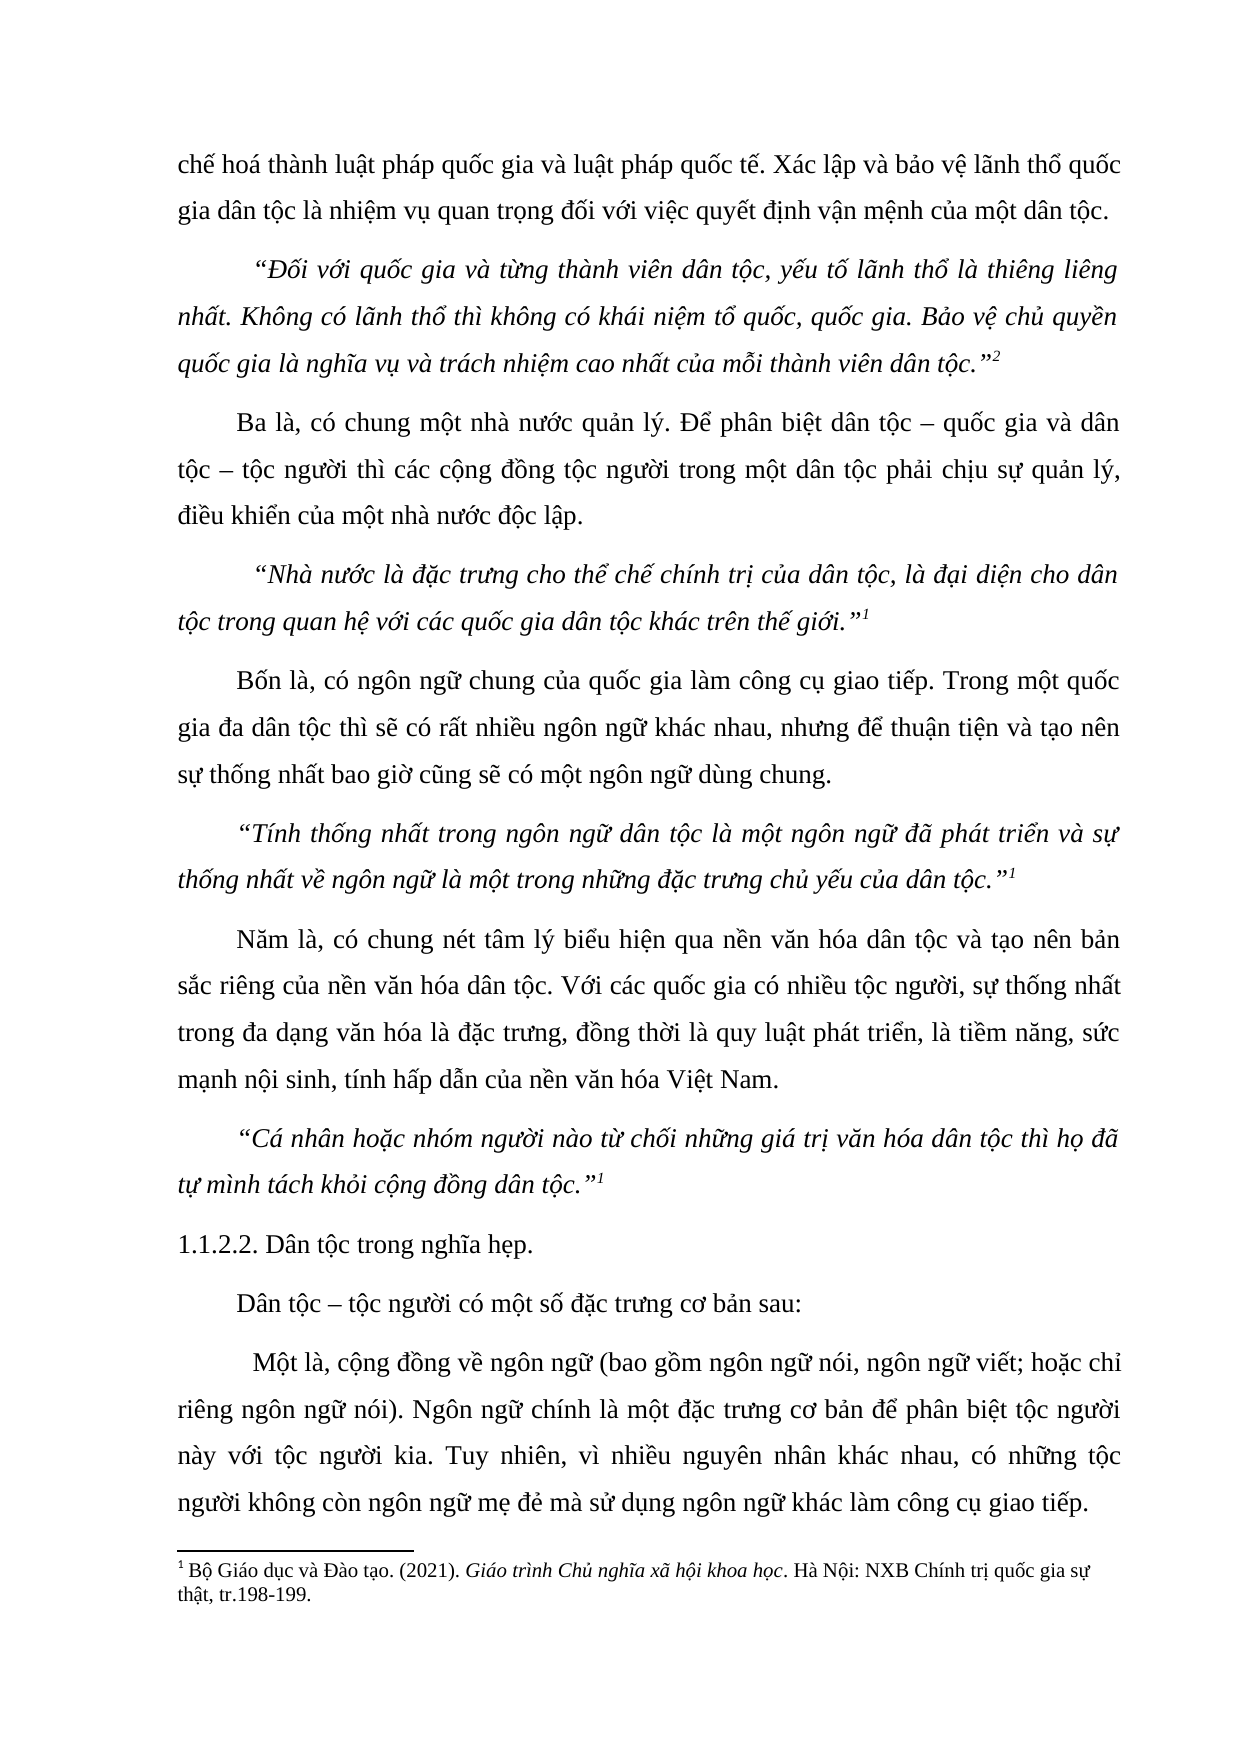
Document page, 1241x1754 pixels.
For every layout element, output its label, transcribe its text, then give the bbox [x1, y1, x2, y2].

text “Tính thống nhất trong ngôn ngữ dân tộc là một ngôn ngữ đã phát triển và sự thống nhất về ngôn ngữ là một trong những đặc trưng chủ yếu của dân tộc.”1 [177, 817, 1122, 895]
text Dân tộc – tộc người có một số đặc trưng cơ bản sau: [177, 1287, 1122, 1318]
text Ba là, có chung một nhà nước quản lý. Để phân biệt dân tộc – quốc gia và dân tộc – tộc người thì các cộng đồng tộc người trong một dân tộc phải chịu sự quản lý, điều khiển của một nhà nước độc lập. [177, 406, 1122, 531]
subtitle 1.1.2.2. Dân tộc trong nghĩa hẹp. [177, 1228, 1122, 1259]
text “Nhà nước là đặc trưng cho thể chế chính trị của dân tộc, là đại diện cho dân tộc trong quan hệ với các quốc gia dân tộc khác trên thế giới.” [177, 558, 1122, 636]
text Một là, cộng đồng về ngôn ngữ (bao gồm ngôn ngữ nói, ngôn ngữ viết; hoặc chỉ riêng ngôn ngữ nói). Ngôn ngữ chính là một đặc trưng cơ bản để phân biệt tộc người này với tộc người kia. Tuy nhiên, vì nhiều nguyên nhân khác nhau, có những tộc người không còn ngôn ngữ mẹ đẻ mà sử dụng ngôn ngữ khác làm công cụ giao tiếp. [177, 1346, 1122, 1517]
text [177, 148, 1122, 226]
text “Đối với quốc gia và từng thành viên dân tộc, yếu tố lãnh thổ là thiêng liêng nhất. Không có lãnh thổ thì không có khái niệm tổ quốc, quốc gia. Bảo vệ chủ quyền quốc gia là nghĩa vụ và trách nhiệm cao nhất của mỗi thành viên dân tộc.”2 [177, 253, 1122, 378]
text “Cá nhân hoặc nhóm người nào từ chối những giá trị văn hóa dân tộc thì họ đã tự mình tách khỏi cộng đồng dân tộc.”1 [177, 1122, 1122, 1200]
text Năm là, có chung nét tâm lý biểu hiện qua nền văn hóa dân tộc và tạo nên bản sắc riêng của nền văn hóa dân tộc. Với các quốc gia có nhiều tộc người, sự thống nhất trong đa dạng văn hóa là đặc trưng, đồng thời là quy luật phát triển, là tiềm năng, sức mạnh nội sinh, tính hấp dẫn của nền văn hóa Việt Nam. [177, 923, 1122, 1094]
text Bốn là, có ngôn ngữ chung của quốc gia làm công cụ giao tiếp. Trong một quốc gia đa dân tộc thì sẽ có rất nhiều ngôn ngữ khác nhau, nhưng để thuận tiện và tạo nên sự thống nhất bao giờ cũng sẽ có một ngôn ngữ dùng chung. [177, 664, 1122, 789]
